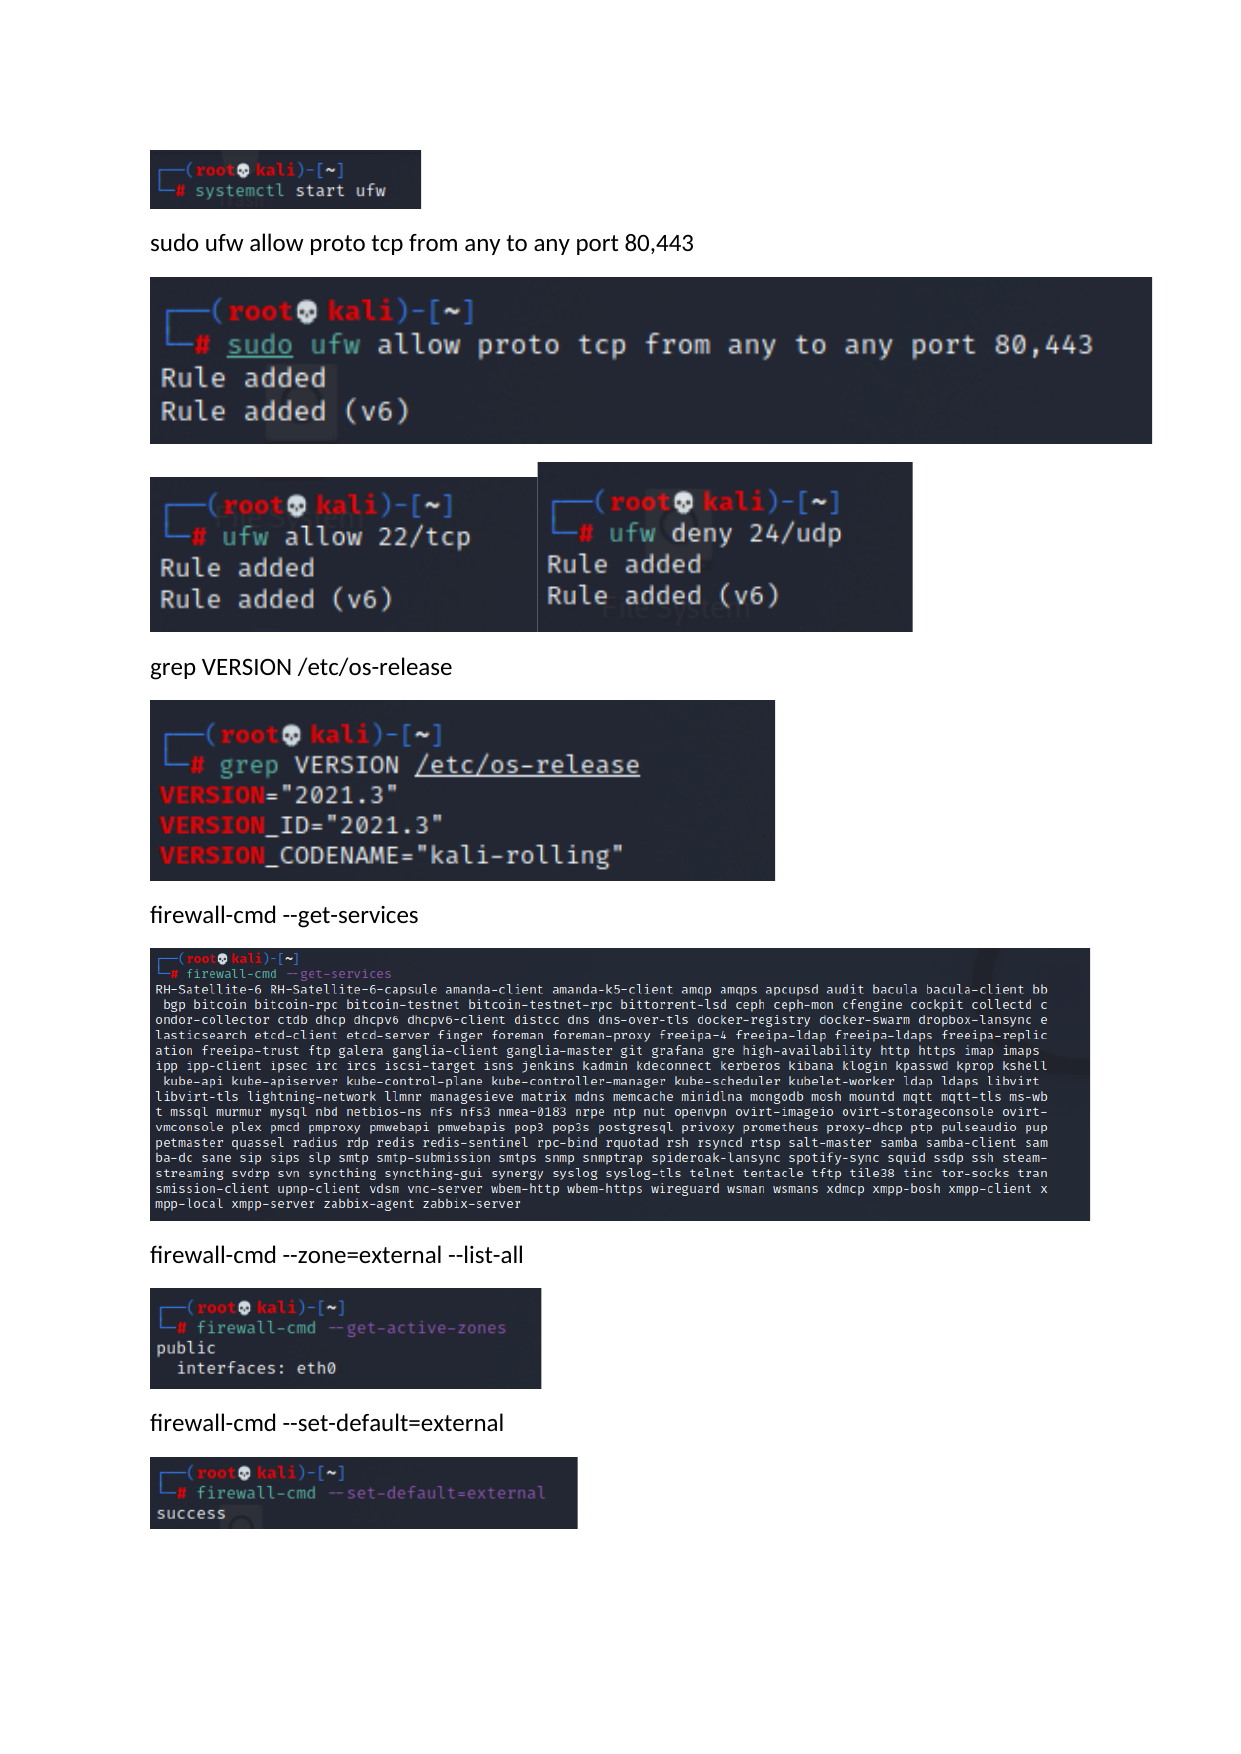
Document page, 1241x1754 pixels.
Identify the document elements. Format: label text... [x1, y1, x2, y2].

text firewall-cmd --zone=external --list-all [150, 1239, 1090, 1270]
text firewall-cmd --set-default=external [150, 1408, 1090, 1438]
picture [150, 948, 1091, 1221]
text sudo ufw allow proto tcp from any to any port 80,443 [150, 228, 1090, 258]
picture [150, 1457, 578, 1529]
picture [150, 700, 775, 881]
picture [150, 150, 422, 209]
text grep VERSION /etc/os-release [150, 651, 1090, 681]
picture [150, 462, 913, 632]
picture [150, 277, 1153, 444]
picture [150, 1288, 542, 1389]
text firewall-cmd --get-services [150, 899, 1090, 930]
